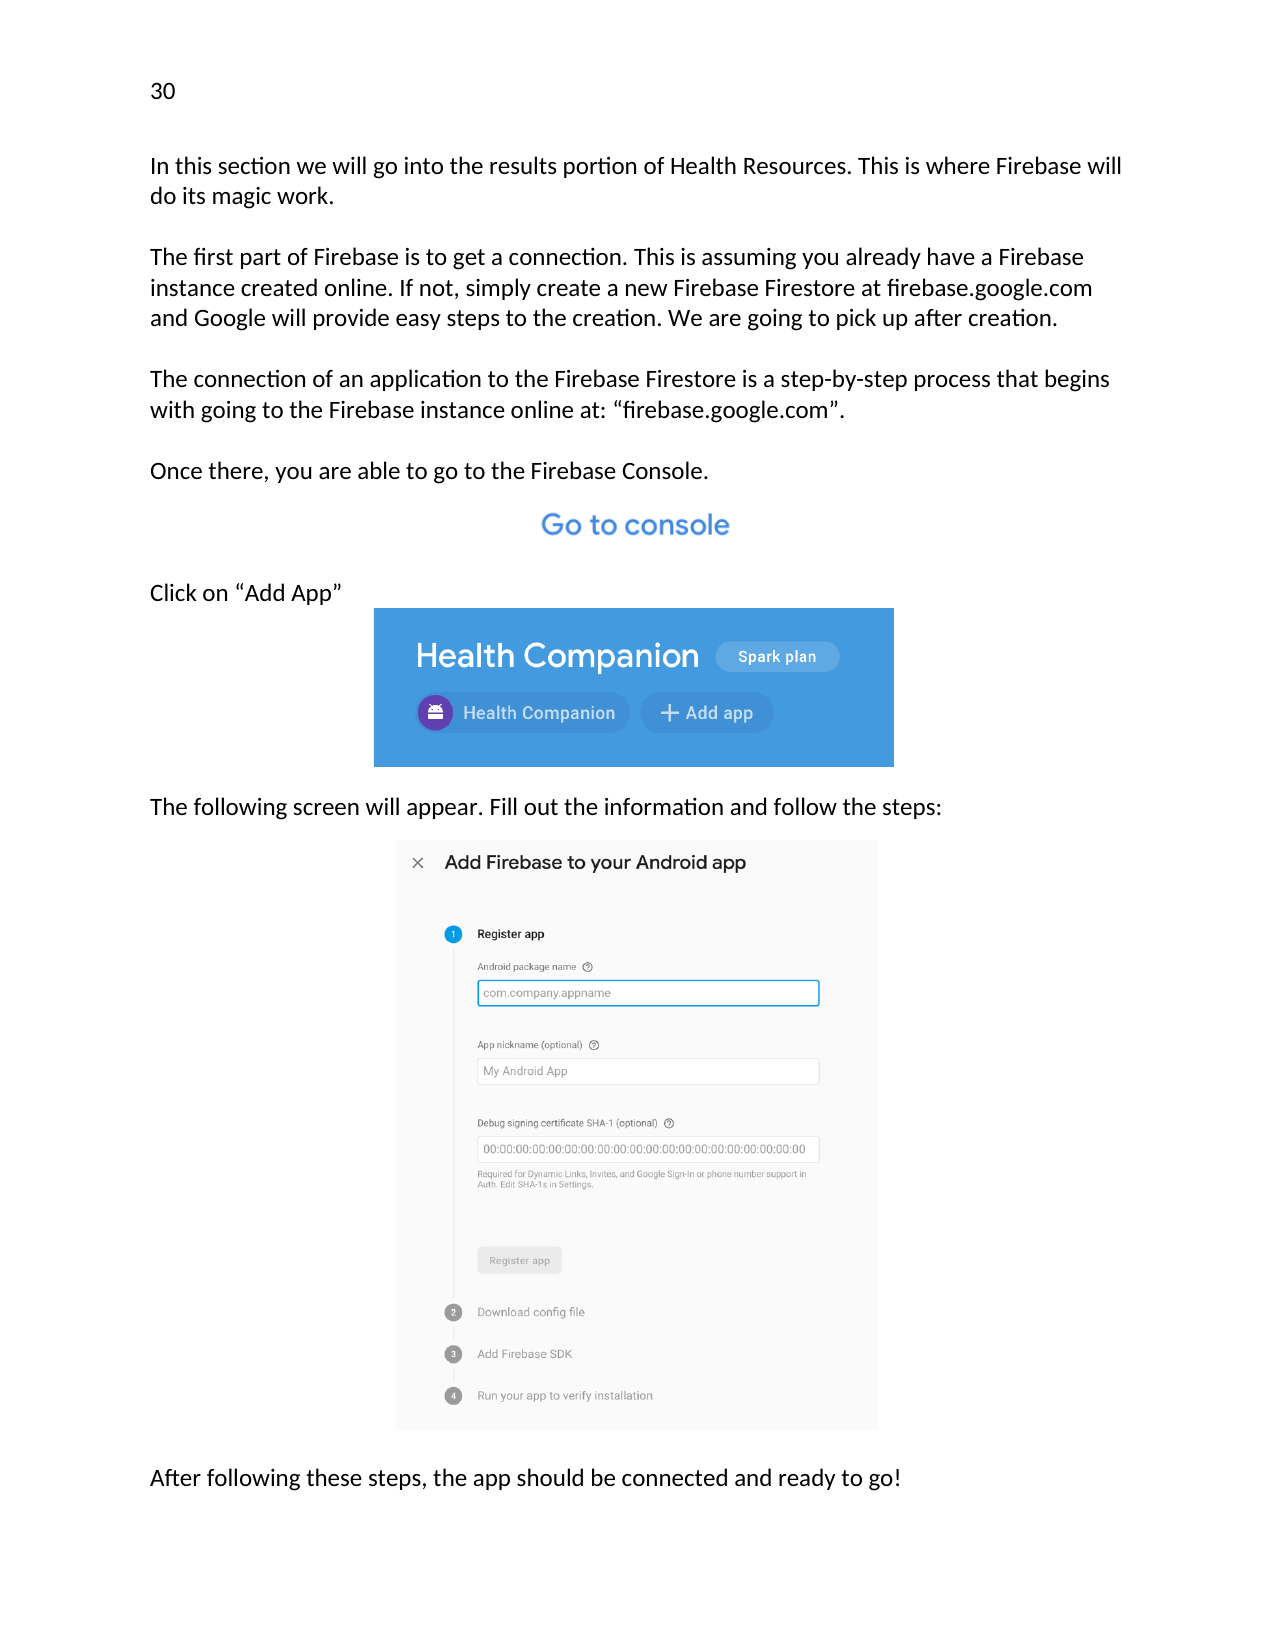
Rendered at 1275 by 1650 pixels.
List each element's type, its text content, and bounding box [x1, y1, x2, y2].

text The connection of an application to the Firebase Firestore is a step-by-step process that begins with going to the Firebase instance online at: “firebase.google.com”. [150, 364, 1125, 425]
text In this section we will go into the results portion of Health Resources. This is where Firebase will do its magic work. [150, 150, 1125, 211]
text The following screen will appear. Fill out the information and follow the steps: [150, 791, 1125, 821]
text The first part of Firebase is to get a connection. This is assuming you already have a Firebase instance created online. If not, simply create a new Firebase Firestore at firebase.google.com and Google will provide easy steps to the creation. We are going to pick up after creation. [150, 242, 1125, 333]
picture [373, 608, 894, 767]
picture [395, 840, 879, 1430]
text Once there, you are able to go to the Firebase Console. [150, 455, 1125, 486]
picture [526, 484, 737, 560]
text After following these steps, the app should be connected and ready to go! [150, 1462, 1125, 1493]
text Click on “Add App” [150, 577, 1125, 608]
